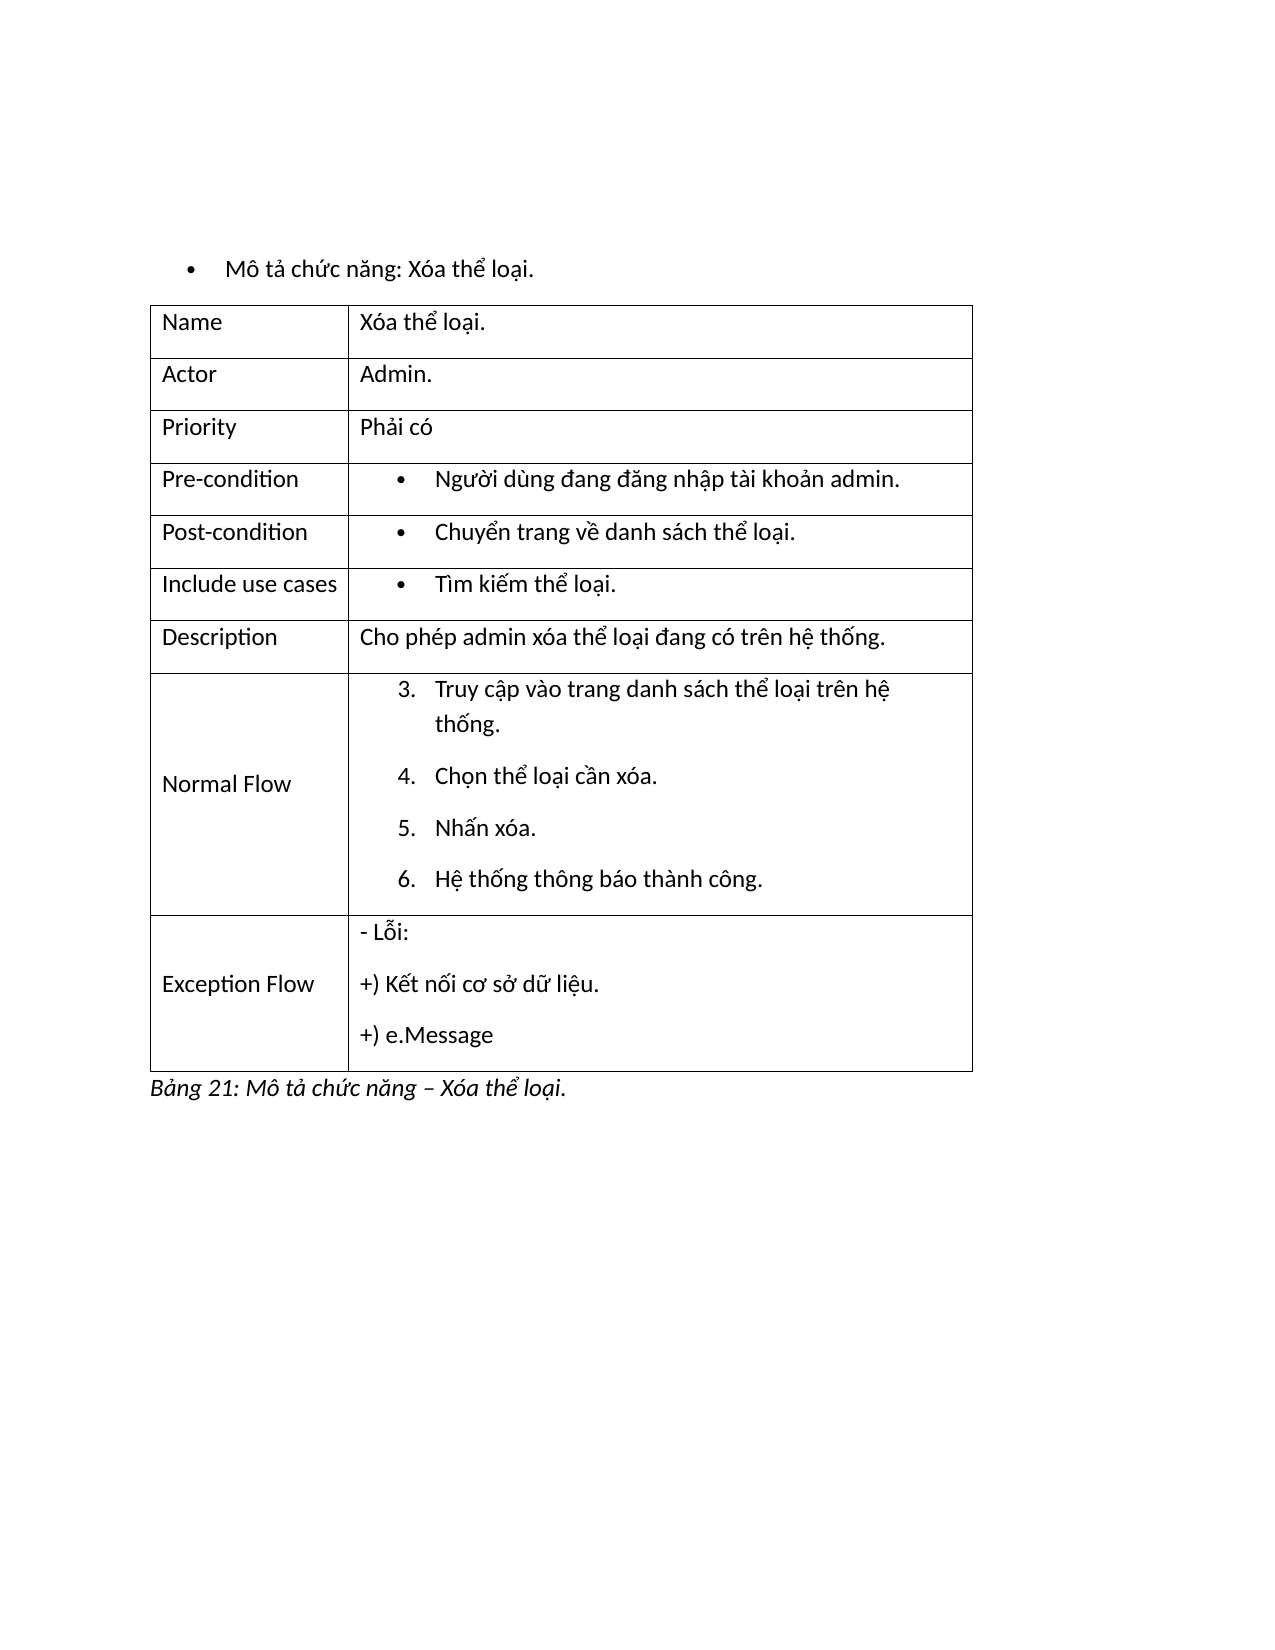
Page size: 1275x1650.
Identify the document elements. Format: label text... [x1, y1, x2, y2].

table_cell Cho phép admin xóa thể loại đang có trên hệ thống. [349, 621, 972, 672]
table_header Xóa thể loại. [349, 306, 972, 357]
table_cell Normal Flow [151, 674, 348, 915]
table_cell Truy cập vào trang danh sách thể loại trên hệ thống. Chọn thể loại cần xóa. Nhấn xóa. Hệ thống thông báo thành công. [349, 674, 972, 915]
table_cell Description [151, 621, 348, 672]
table_cell Người dùng đang đăng nhập tài khoản admin. [349, 464, 972, 515]
table_header Name [151, 306, 348, 357]
table_cell Tìm kiếm thể loại. [349, 569, 972, 620]
table_cell Post-condition [151, 516, 348, 567]
table_cell Priority [151, 411, 348, 462]
table_cell Exception Flow [151, 916, 348, 1071]
table_cell Chuyển trang về danh sách thể loại. [349, 516, 972, 567]
list Mô tả chức năng: Xóa thể loại. [187, 253, 1125, 284]
table_cell - Lỗi: +) Kết nối cơ sở dữ liệu. +) e.Message [349, 916, 972, 1071]
table_cell Actor [151, 359, 348, 410]
table_cell Include use cases [151, 569, 348, 620]
text Bảng 21: Mô tả chức năng – Xóa thể loại. [150, 1072, 1125, 1102]
table_cell Phải có [349, 411, 972, 462]
table_cell Pre-condition [151, 464, 348, 515]
table_cell Admin. [349, 359, 972, 410]
